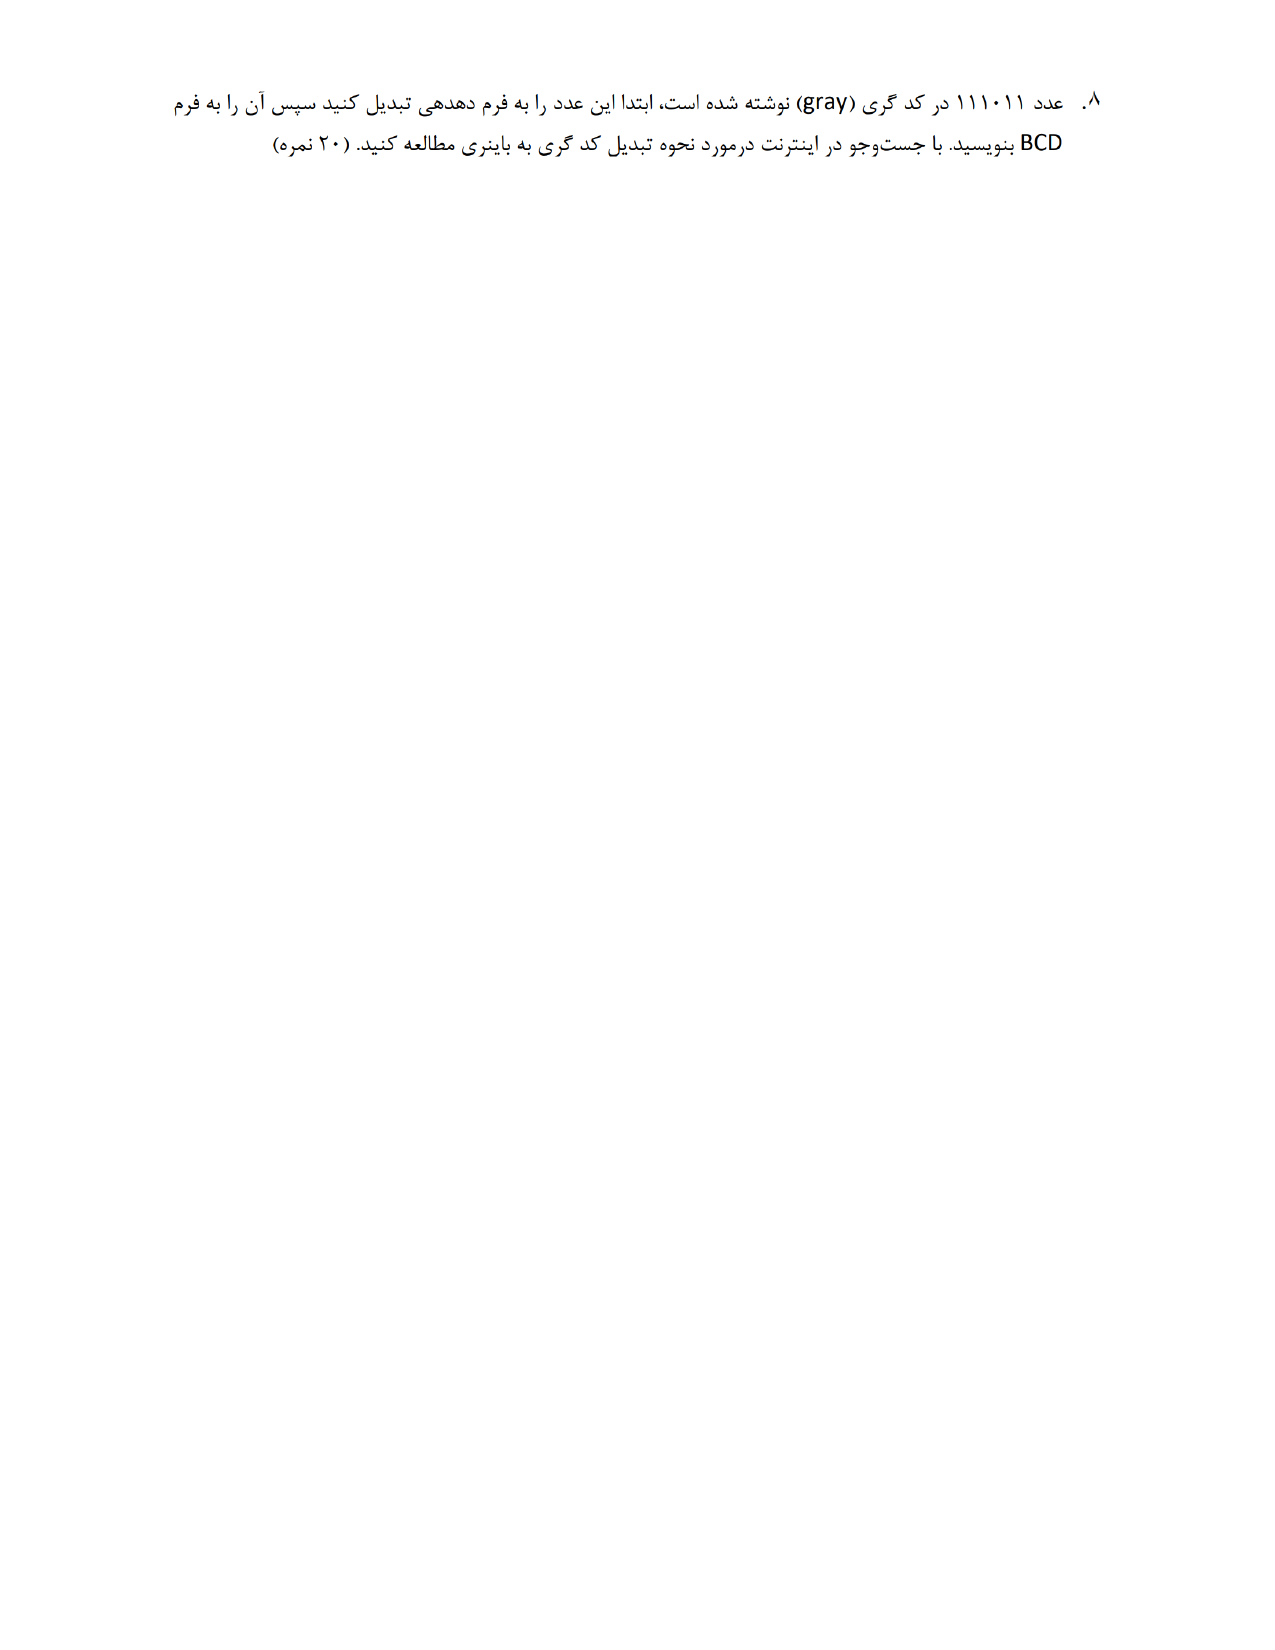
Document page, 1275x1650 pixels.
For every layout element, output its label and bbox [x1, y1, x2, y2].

picture [150, 73, 1125, 174]
